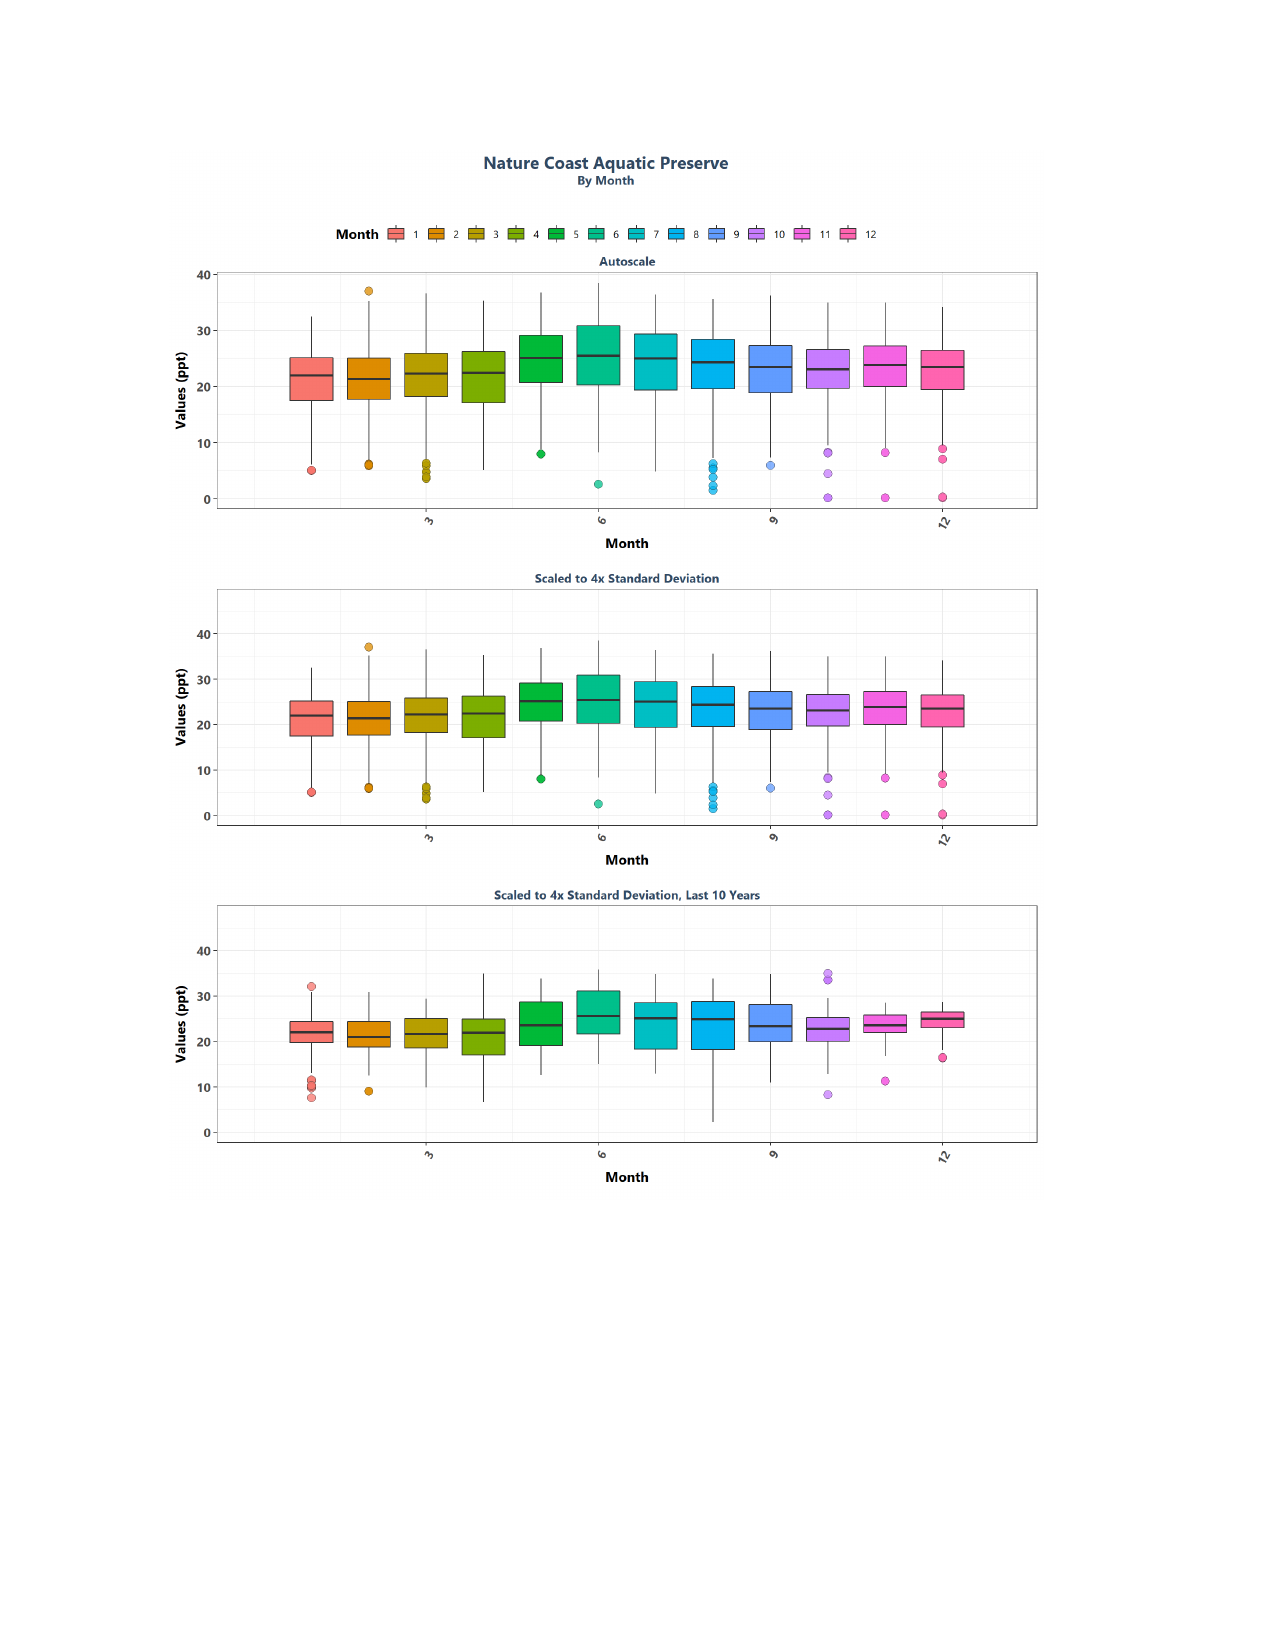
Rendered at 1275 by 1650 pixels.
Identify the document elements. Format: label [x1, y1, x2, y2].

picture [168, 150, 1044, 1200]
